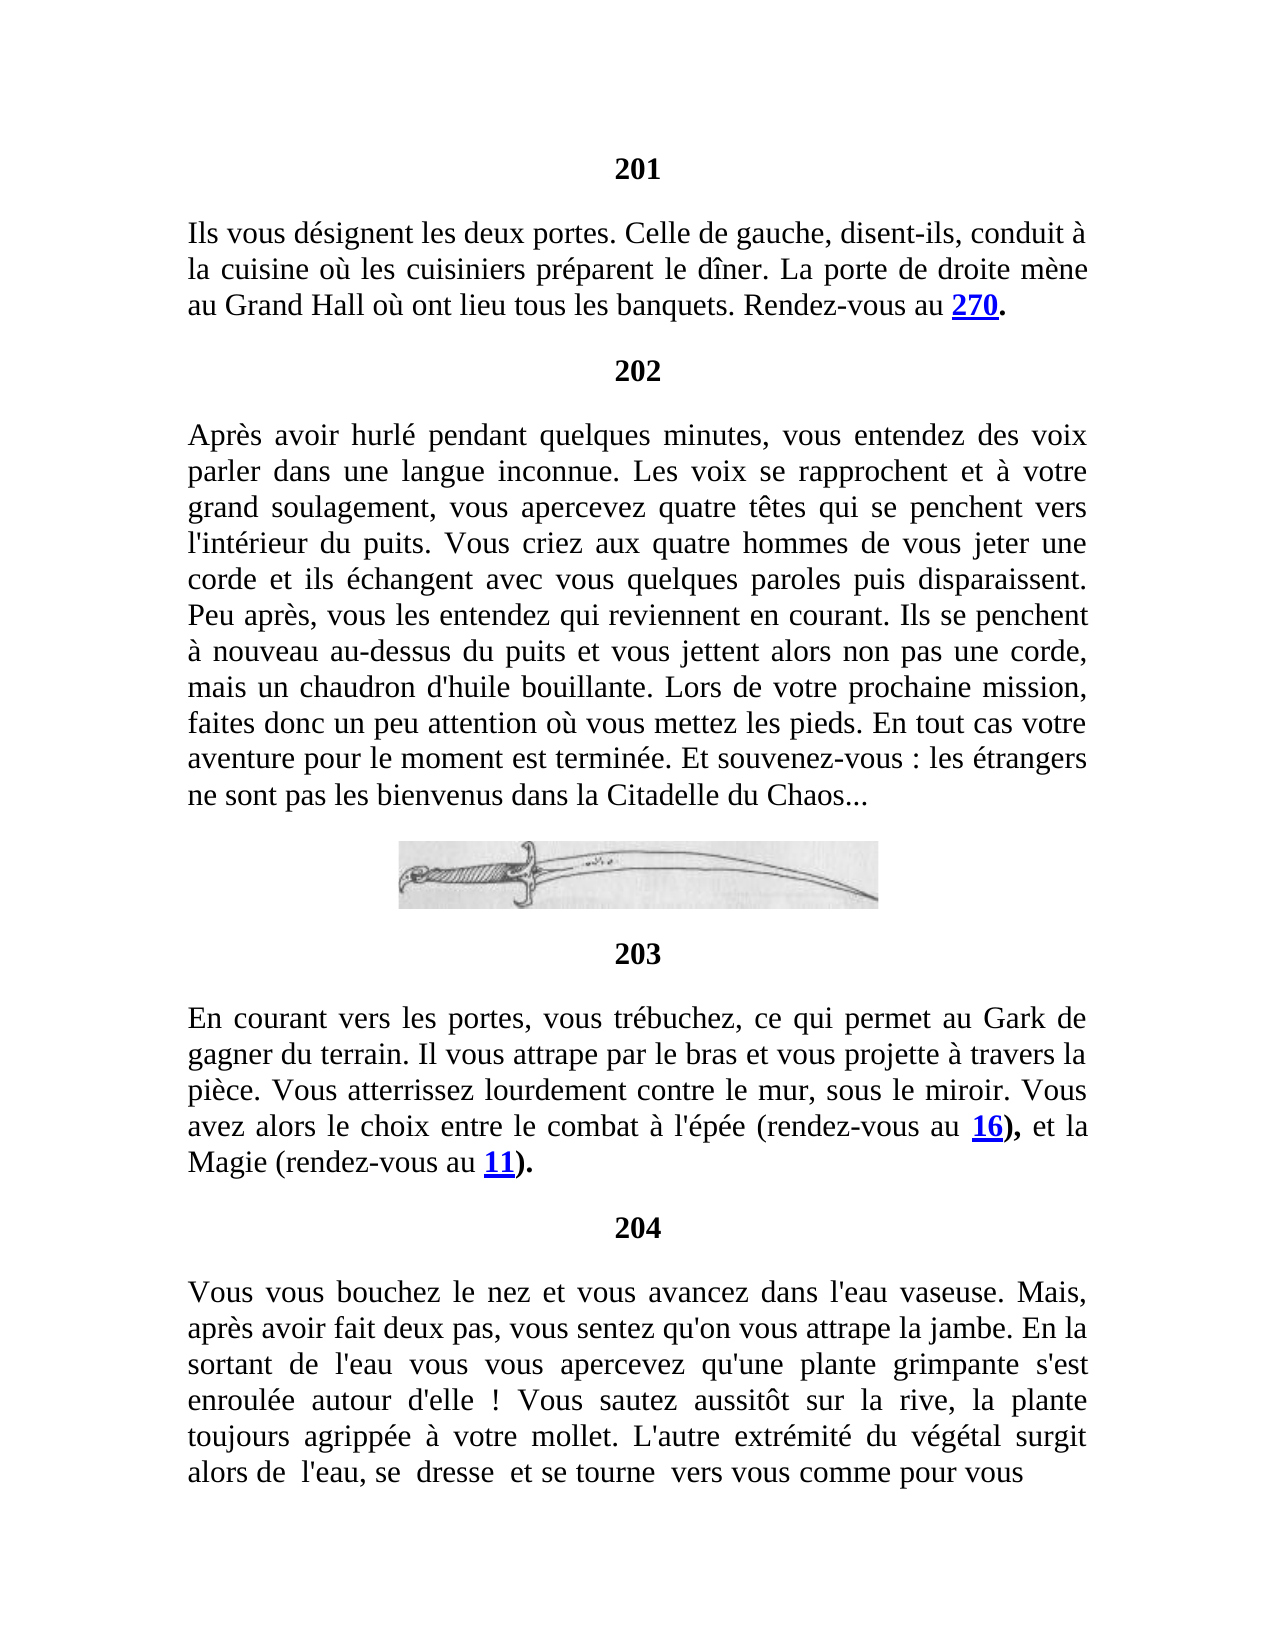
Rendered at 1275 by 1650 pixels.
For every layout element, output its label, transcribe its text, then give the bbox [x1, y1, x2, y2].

subtitle 203 [171, 864, 1105, 971]
subtitle 202 [171, 352, 1105, 388]
subtitle 204 [171, 1209, 1105, 1245]
picture [398, 841, 879, 909]
text En courant vers les portes, vous trébuchez, ce qui permet au Gark de gagner du terrain. Il vous attrape par le bras et vous projette à travers la pièce. Vous atterrissez lourdement contre le mur, sous le miroir. Vous avez alors le choix entre le combat à l'épée (rendez-vous au 16), et la Magie (rendez-vous au 11). [187, 999, 1088, 1179]
text Ils vous désignent les deux portes. Celle de gauche, disent-ils, conduit à la cuisine où les cuisiniers préparent le dîner. La porte de droite mène au Grand Hall où ont lieu tous les banquets. Rendez-vous au 270. [187, 214, 1088, 322]
text Vous vous bouchez le nez et vous avancez dans l'eau vaseuse. Mais, après avoir fait deux pas, vous sentez qu'on vous attrape la jambe. En la sortant de l'eau vous vous apercevez qu'une plante grimpante s'est enroulée autour d'elle ! Vous sautez aussitôt sur la rive, la plante toujours agrippée à votre mollet. L'autre extrémité du végétal surgit alors de l'eau, se dresse et se tourne vers vous comme pour vous [187, 1273, 1088, 1489]
subtitle 201 [171, 150, 1105, 186]
text Après avoir hurlé pendant quelques minutes, vous entendez des voix parler dans une langue inconnue. Les voix se rapprochent et à votre grand soulagement, vous apercevez quatre têtes qui se penchent vers l'intérieur du puits. Vous criez aux quatre hommes de vous jeter une corde et ils échangent avec vous quelques paroles puis disparaissent. Peu après, vous les entendez qui reviennent en courant. Ils se penchent à nouveau au-dessus du puits et vous jettent alors non pas une corde, mais un chaudron d'huile bouillante. Lors de votre prochaine mission, faites donc un peu attention où vous mettez les pieds. En tout cas votre aventure pour le moment est terminée. Et souvenez-vous : les étrangers ne sont pas les bienvenus dans la Citadelle du Chaos... [187, 416, 1088, 812]
